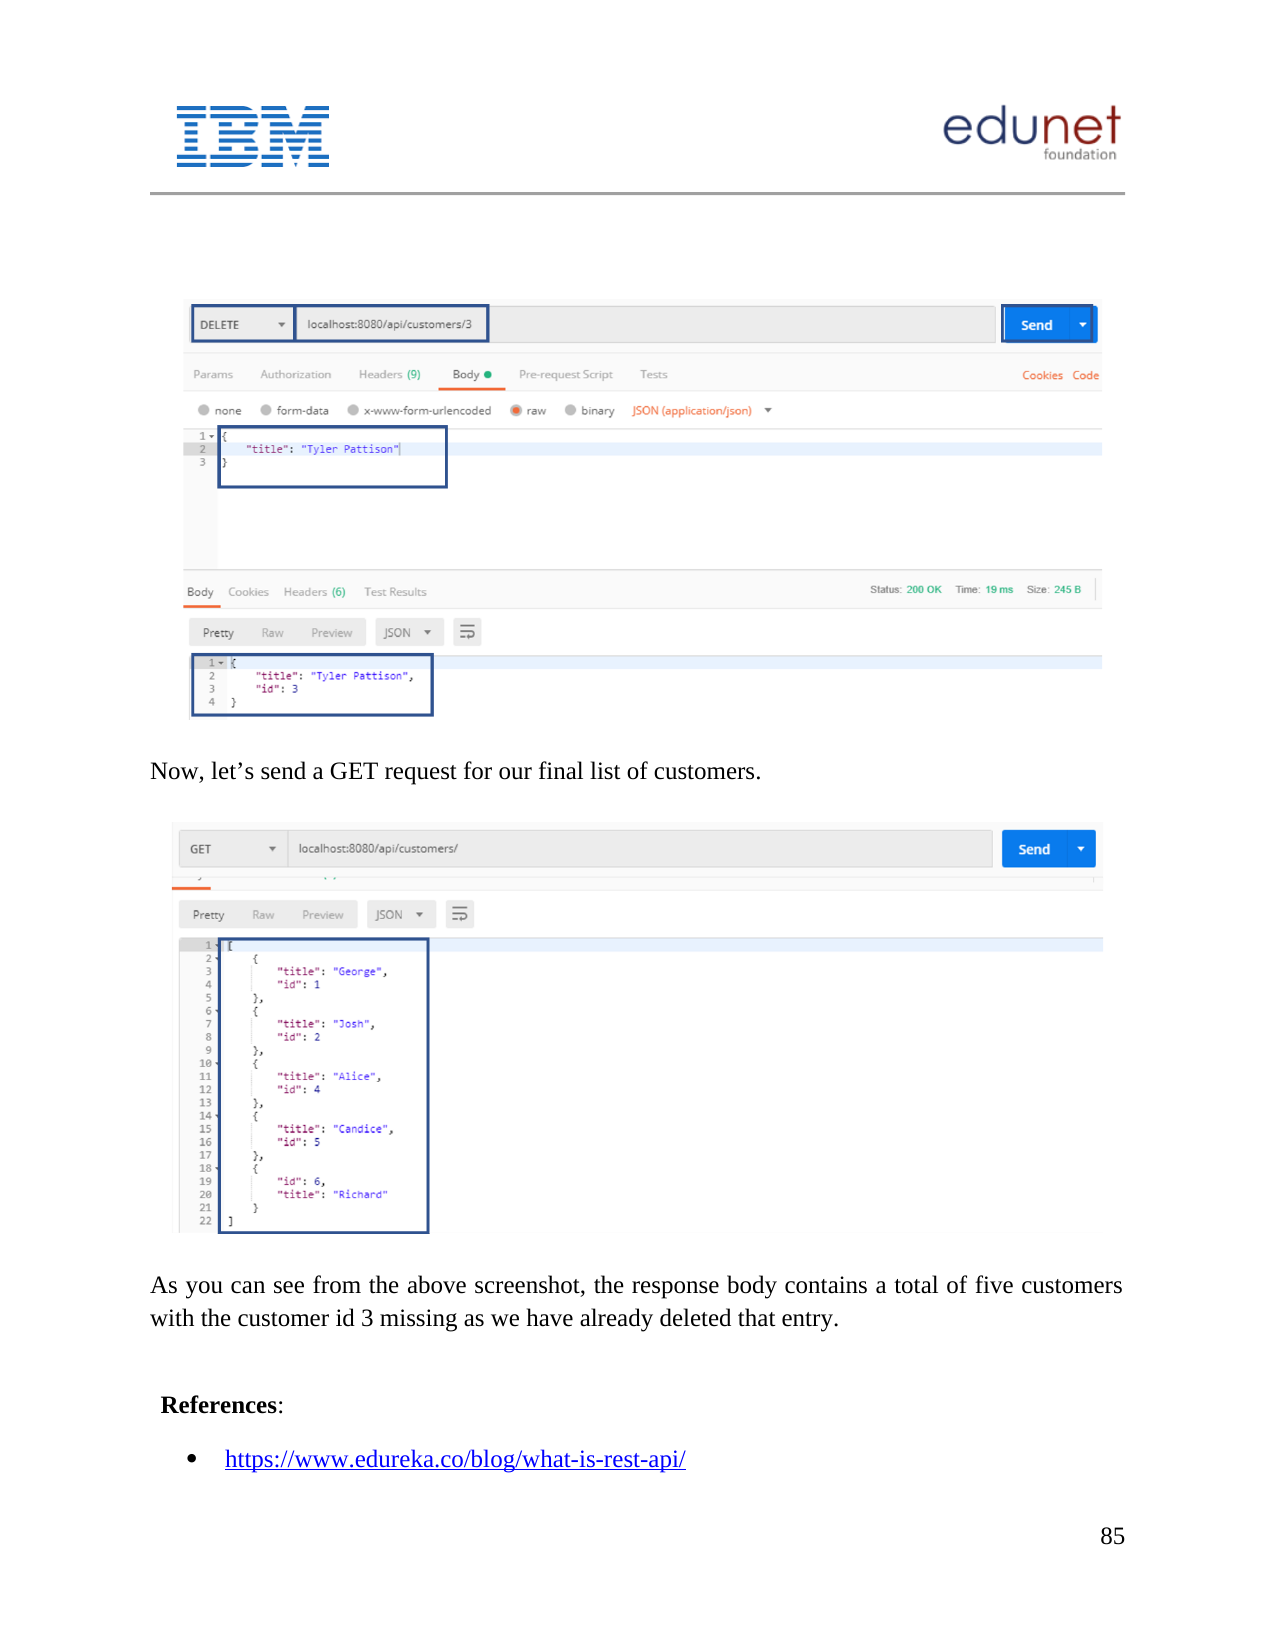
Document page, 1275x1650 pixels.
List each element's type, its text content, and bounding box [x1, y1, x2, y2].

picture [941, 95, 1125, 167]
picture [183, 299, 1103, 720]
picture [176, 106, 329, 167]
list https://www.edureka.co/blog/what-is-rest-api/ [187, 1444, 1125, 1473]
text References: [160, 1390, 1125, 1419]
text As you can see from the above screenshot, the response body contains a total of five customers with the customer id 3 missing as we have already deleted that entry. [150, 1270, 1125, 1332]
picture [171, 822, 1104, 1234]
text Now, let’s send a GET request for our final list of customers. [150, 756, 1125, 785]
